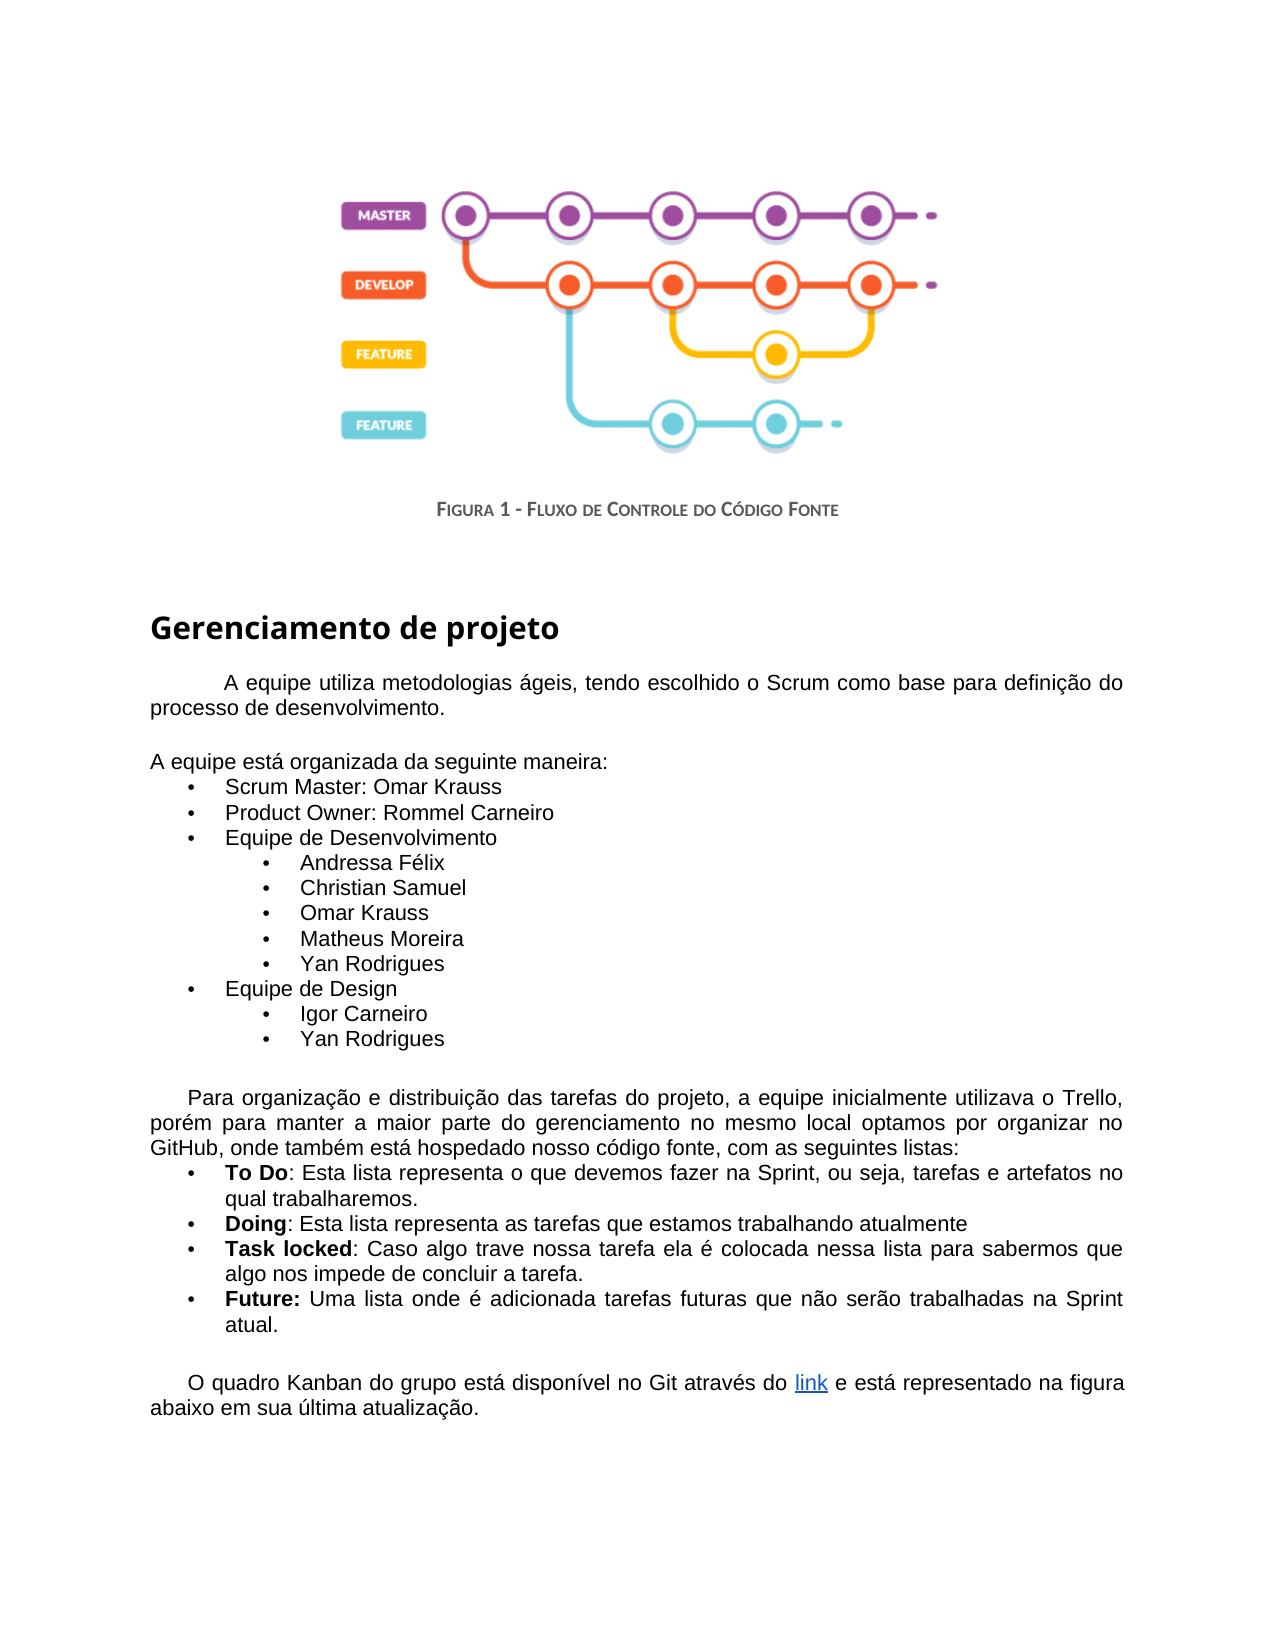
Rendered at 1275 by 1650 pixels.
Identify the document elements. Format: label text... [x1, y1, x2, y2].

list To Do: Esta lista representa o que devemos fazer na Sprint, ou seja, tarefas e artefatos no qual trabalharemos. [187, 1160, 1125, 1211]
list Christian Samuel [262, 875, 1125, 900]
list Andressa Félix [262, 850, 1125, 875]
list Doing: Esta lista representa as tarefas que estamos trabalhando atualmente [187, 1211, 1125, 1236]
list Igor Carneiro [262, 1001, 1125, 1026]
subtitle Gerenciamento de projeto [150, 606, 1125, 649]
list Task locked: Caso algo trave nossa tarefa ela é colocada nessa lista para sabermos que algo nos impede de concluir a tarefa. [187, 1236, 1125, 1286]
text Para organização e distribuição das tarefas do projeto, a equipe inicialmente utilizava o Trello, porém para manter a maior parte do gerenciamento no mesmo local optamos por organizar no GitHub, onde também está hospedado nosso código fonte, com as seguintes listas: [150, 1084, 1125, 1160]
text O quadro Kanban do grupo está disponível no Git através do link e está representado na figura abaixo em sua última atualização. [150, 1370, 1125, 1420]
list Equipe de Desenvolvimento [187, 825, 1125, 850]
list Scrum Master: Omar Krauss [187, 774, 1125, 799]
list Future: Uma lista onde é adicionada tarefas futuras que não serão trabalhadas na Sprint atual. [187, 1286, 1125, 1337]
text A equipe está organizada da seguinte maneira: [150, 749, 1125, 774]
text A equipe utiliza metodologias ágeis, tendo escolhido o Scrum como base para definição do processo de desenvolvimento. [150, 670, 1125, 720]
picture [292, 150, 983, 496]
list Equipe de Design [187, 976, 1125, 1001]
list Yan Rodrigues [262, 951, 1125, 976]
list Product Owner: Rommel Carneiro [187, 799, 1125, 825]
list Matheus Moreira [262, 926, 1125, 951]
list Yan Rodrigues [262, 1026, 1125, 1052]
list Omar Krauss [262, 900, 1125, 926]
